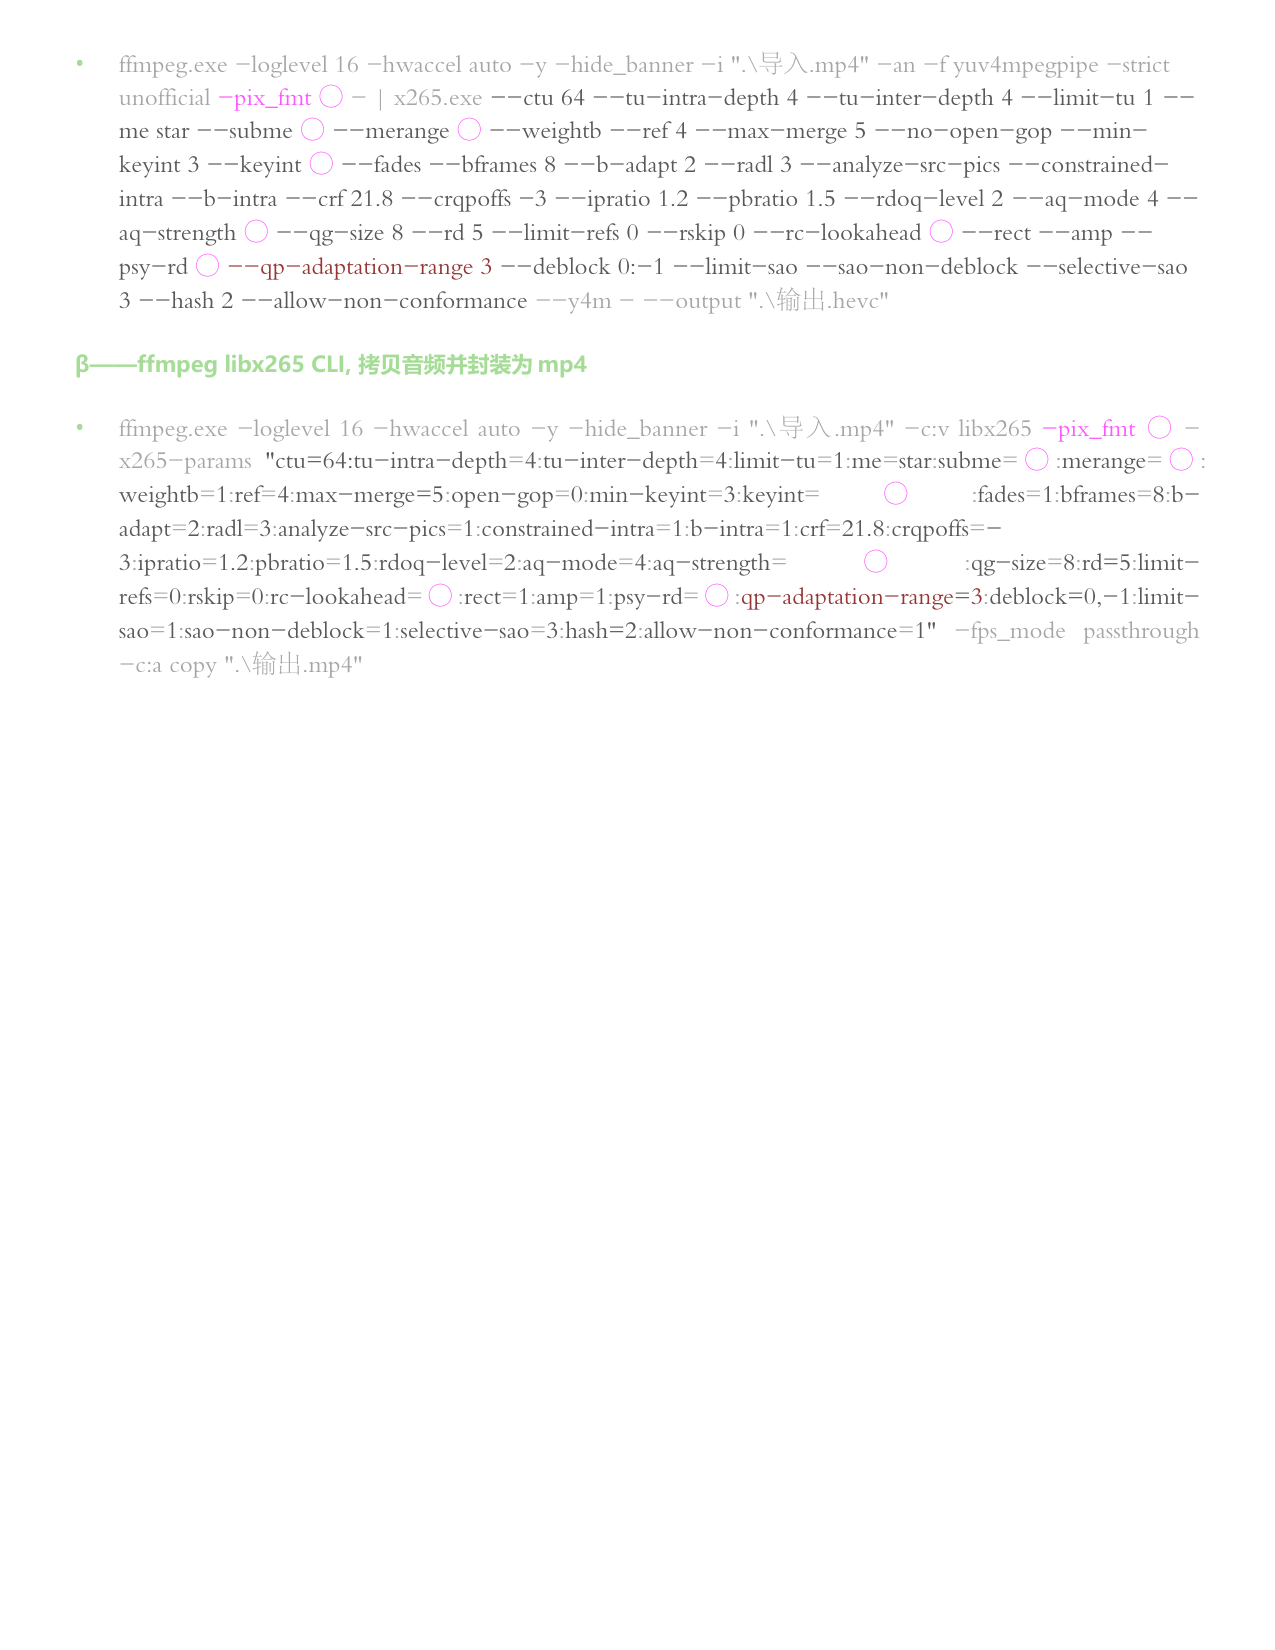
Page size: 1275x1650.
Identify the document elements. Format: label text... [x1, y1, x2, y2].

list ffmpeg.exe -loglevel 16 -hwaccel auto -y -hide_banner -i ".\导入.mp4" -c:v libx265 -pix_fmt 〇 -x265-params "ctu=64:tu-intra-depth=4:tu-inter-depth=4:limit-tu=1:me=star:subme=〇:merange=〇:weightb=1:ref=4:max-merge=5:open-gop=0:min-keyint=3:keyint=〇:fades=1:bframes=8:b-adapt=2:radl=3:analyze-src-pics=1:constrained-intra=1:b-intra=1:crf=21.8:crqpoffs=-3:ipratio=1.2:pbratio=1.5:rdoq-level=2:aq-mode=4:aq-strength=〇:qg-size=8:rd=5:limit-refs=0:rskip=0:rc-lookahead=〇:rect=1:amp=1:psy-rd=〇:qp-adaptation-range=3:deblock=0,-1:limit-sao=1:sao-non-deblock=1:selective-sao=3:hash=2:allow-non-conformance=1" -fps_mode passthrough -c:a copy ".\输出.mp4" [75, 410, 1200, 682]
list ffmpeg.exe -loglevel 16 -hwaccel auto -y -hide_banner -i ".\导入.mp4" -an -f yuv4mpegpipe -strict unofficial -pix_fmt 〇 - | x265.exe --ctu 64 --tu-intra-depth 4 --tu-inter-depth 4 --limit-tu 1 --me star --subme 〇 --merange 〇 --weightb --ref 4 --max-merge 5 --no-open-gop --min-keyint 3 --keyint 〇 --fades --bframes 8 --b-adapt 2 --radl 3 --analyze-src-pics --constrained-intra --b-intra --crf 21.8 --crqpoffs -3 --ipratio 1.2 --pbratio 1.5 --rdoq-level 2 --aq-mode 4 --aq-strength 〇 --qg-size 8 --rd 5 --limit-refs 0 --rskip 0 --rc-lookahead 〇 --rect --amp --psy-rd 〇 --qp-adaptation-range 3 --deblock 0:-1 --limit-sao --sao-non-deblock --selective-sao 3 --hash 2 --allow-non-conformance --y4m - --output ".\输出.hevc" [75, 46, 1200, 318]
text β——ffmpeg libx265 CLI, 拷贝音频并封装为mp4 [75, 347, 1200, 381]
